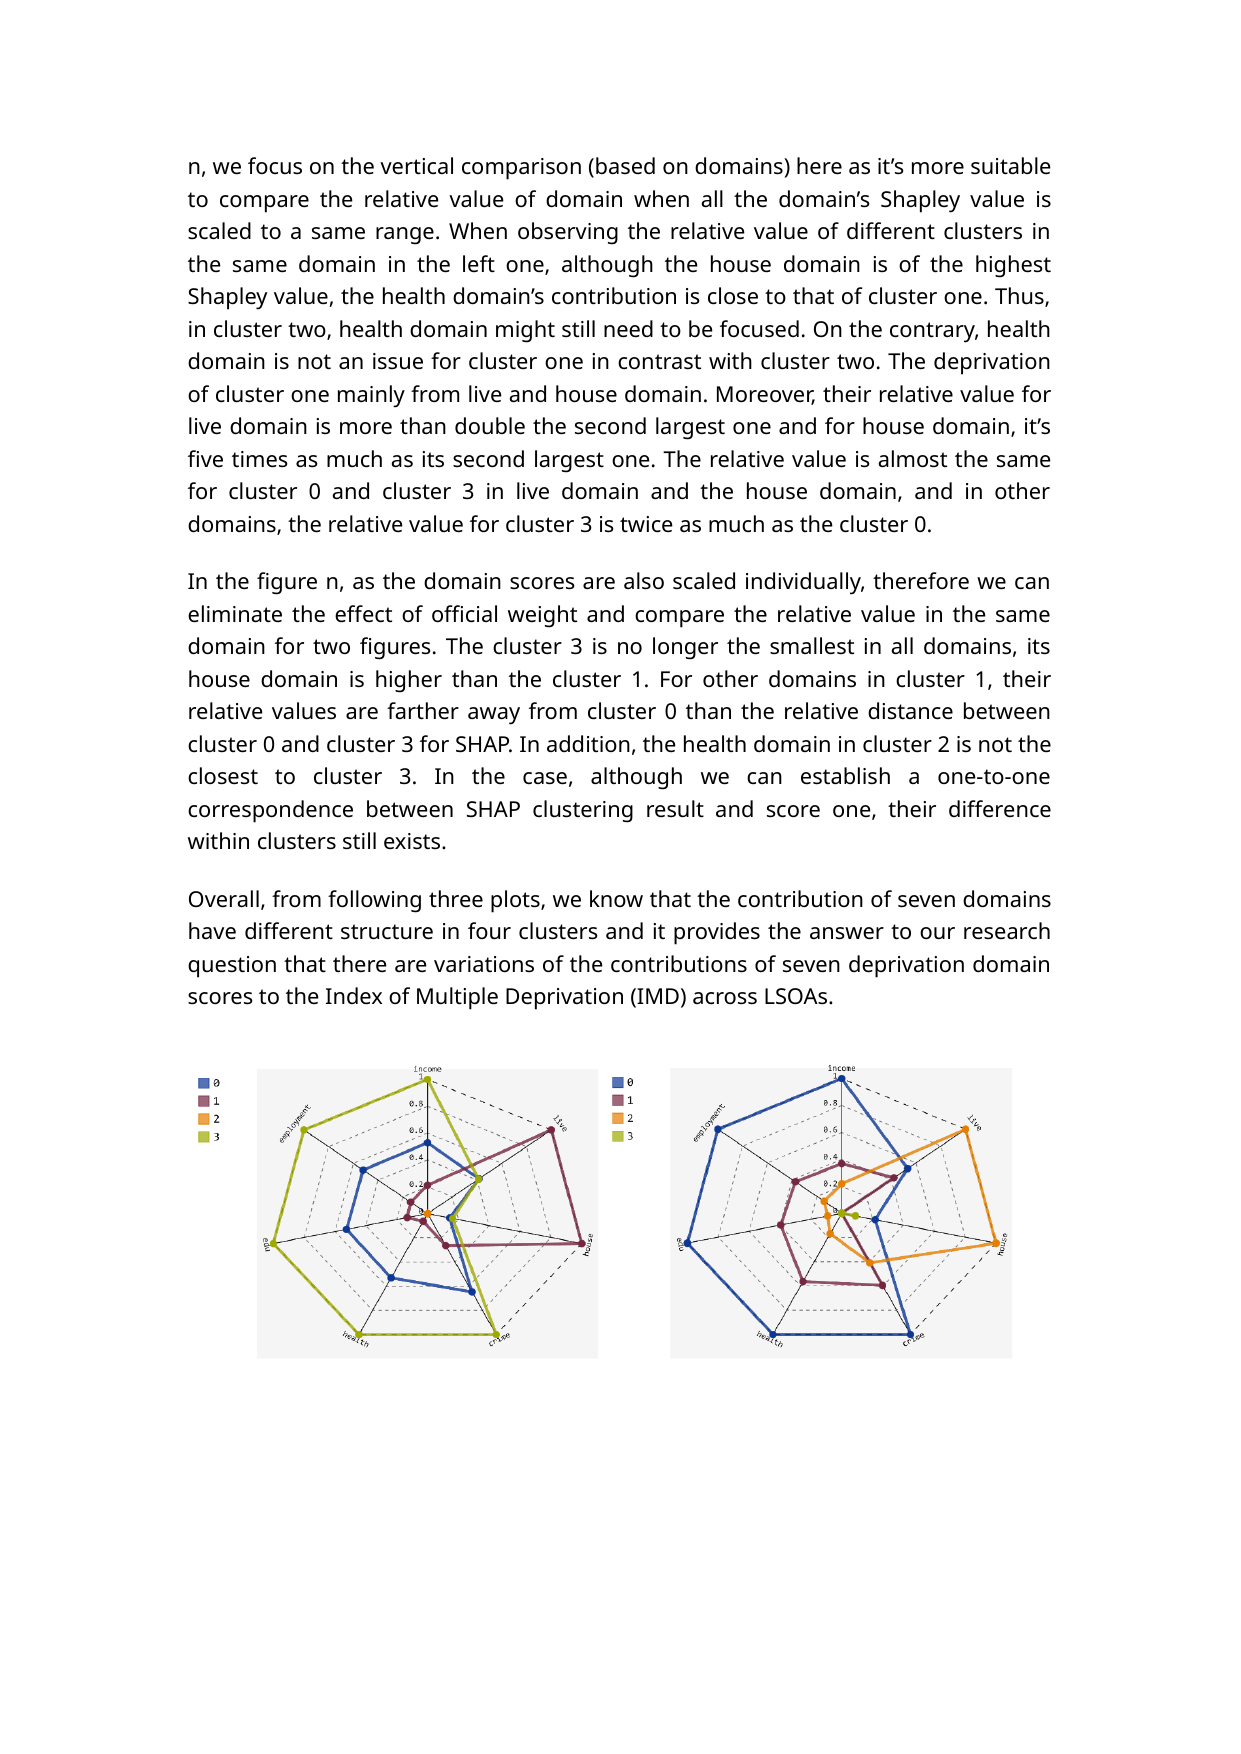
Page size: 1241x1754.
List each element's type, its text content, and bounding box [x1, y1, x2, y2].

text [187, 150, 1053, 540]
text Overall, from following three plots, we know that the contribution of seven domains have different structure in four clusters and it provides the answer to our research question that there are variations of the contributions of seven deprivation domain scores to the Index of Multiple Deprivation (IMD) across LSOAs. [187, 882, 1053, 1012]
text In the figure n, as the domain scores are also scaled individually, therefore we can eliminate the effect of official weight and compare the relative value in the same domain for two figures. The cluster 3 is no longer the smallest in all domains, its house domain is higher than the cluster 1. For other domains in cluster 1, their relative values are farther away from cluster 0 than the relative distance between cluster 0 and cluster 3 for SHAP. In addition, the health domain in cluster 2 is not the closest to cluster 3. In the case, although we can establish a one-to-one correspondence between SHAP clustering result and score one, their difference within clusters still exists. [187, 565, 1053, 857]
picture [187, 1056, 1013, 1359]
